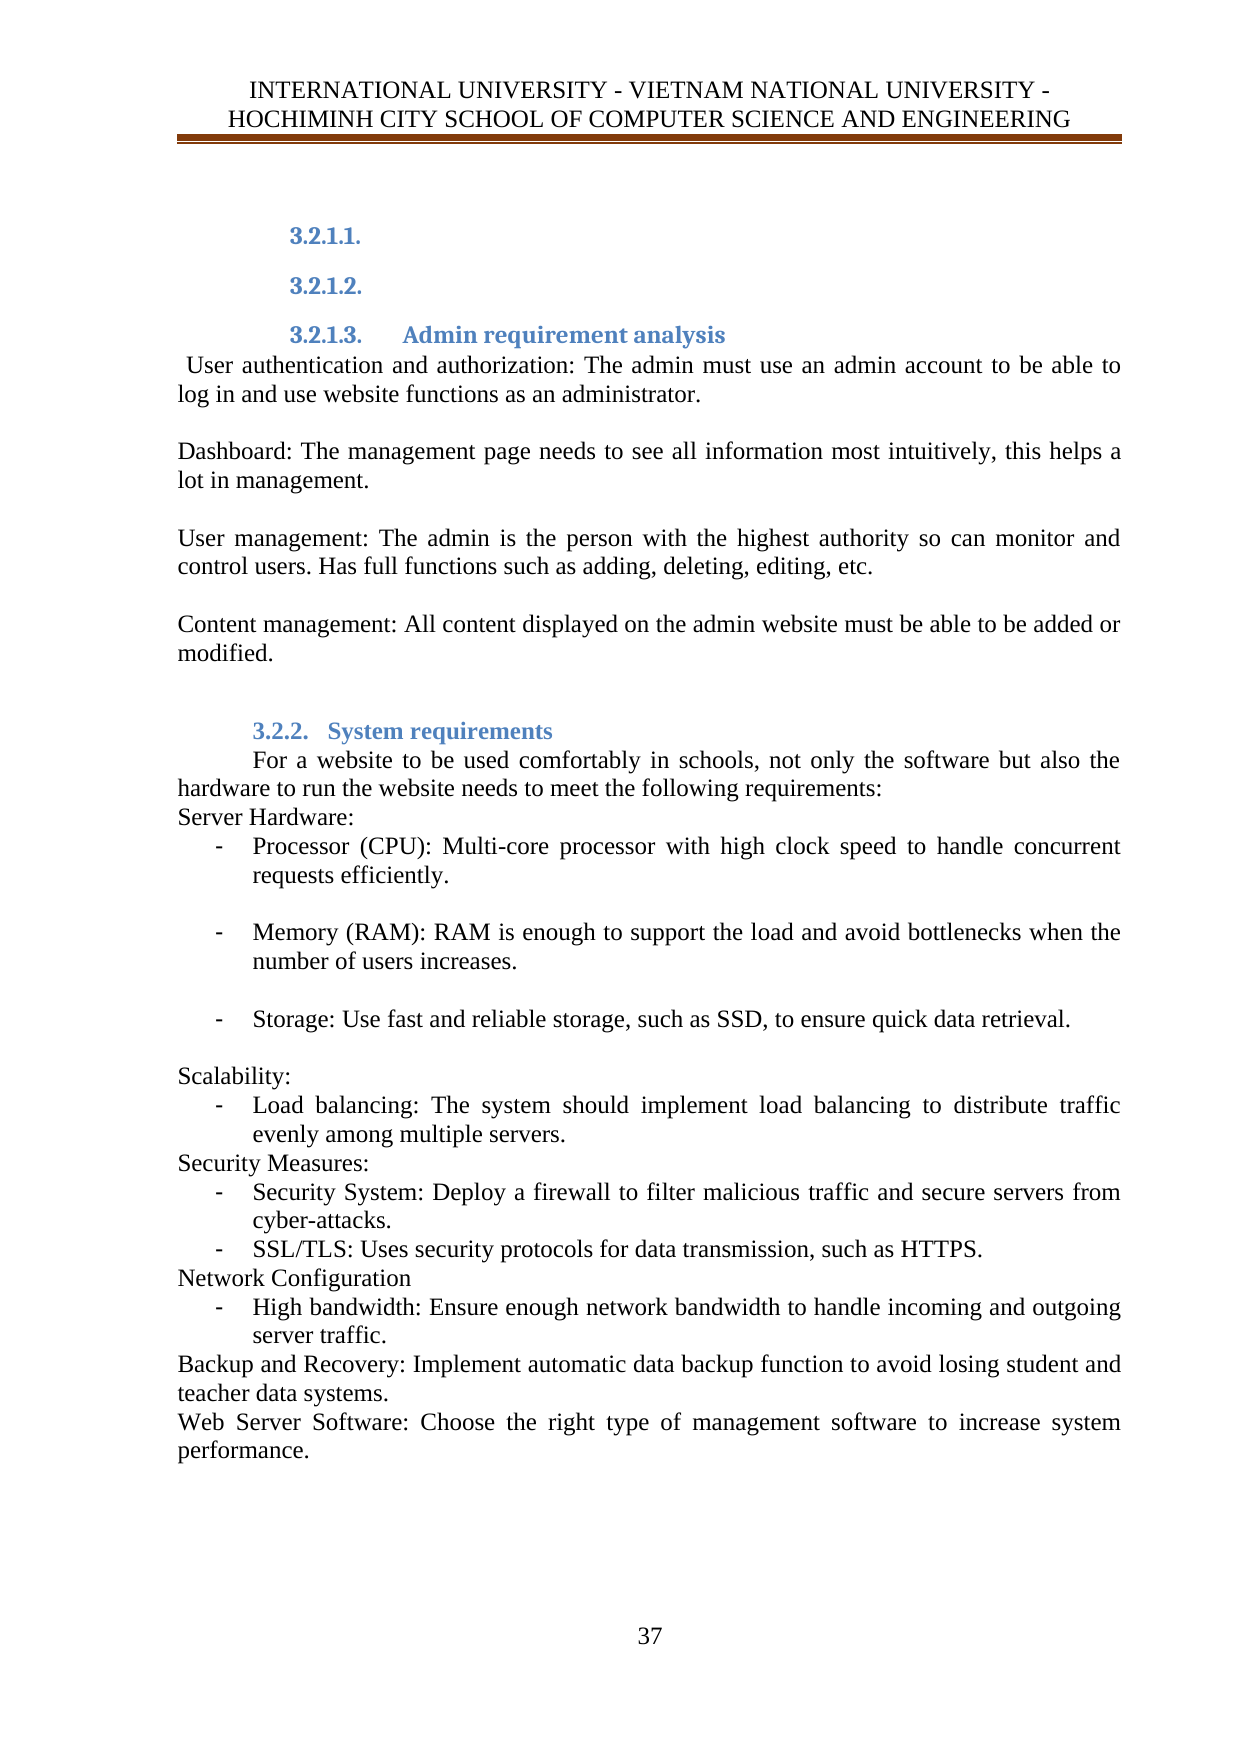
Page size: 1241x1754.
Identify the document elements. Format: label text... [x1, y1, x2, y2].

list SSL/TLS: Uses security protocols for data transmission, such as HTTPS. [215, 1234, 1122, 1263]
subtitle Admin requirement analysis [290, 321, 1122, 350]
text User management: The admin is the person with the highest authority so can monitor and control users. Has full functions such as adding, deleting, editing, etc. [177, 523, 1122, 580]
text Web Server Software: Choose the right type of management software to increase system performance. [177, 1407, 1122, 1464]
text User authentication and authorization: The admin must use an admin account to be able to log in and use website functions as an administrator. [177, 350, 1122, 408]
text Scalability: [177, 1061, 1122, 1090]
text Content management: All content displayed on the admin website must be able to be added or modified. [177, 609, 1122, 666]
subtitle System requirements [252, 716, 1122, 745]
text Server Hardware: [177, 802, 1122, 831]
list Processor (CPU): Multi-core processor with high clock speed to handle concurrent requests efficiently. [215, 831, 1122, 889]
text Backup and Recovery: Implement automatic data backup function to avoid losing student and teacher data systems. [177, 1349, 1122, 1407]
text Dashboard: The management page needs to see all information most intuitively, this helps a lot in management. [177, 436, 1122, 494]
text Security Measures: [177, 1148, 1122, 1176]
list Storage: Use fast and reliable storage, such as SSD, to ensure quick data retrieval. [215, 1004, 1122, 1033]
list High bandwidth: Ensure enough network bandwidth to handle incoming and outgoing server traffic. [215, 1292, 1122, 1349]
list Security System: Deploy a firewall to filter malicious traffic and secure servers from cyber-attacks. [215, 1176, 1122, 1234]
list Load balancing: The system should implement load balancing to distribute traffic evenly among multiple servers. [215, 1090, 1122, 1148]
text Network Configuration [177, 1263, 1122, 1292]
list Memory (RAM): RAM is enough to support the load and avoid bottlenecks when the number of users increases. [215, 917, 1122, 975]
text For a website to be used comfortably in schools, not only the software but also the hardware to run the website needs to meet the following requirements: [177, 745, 1122, 802]
